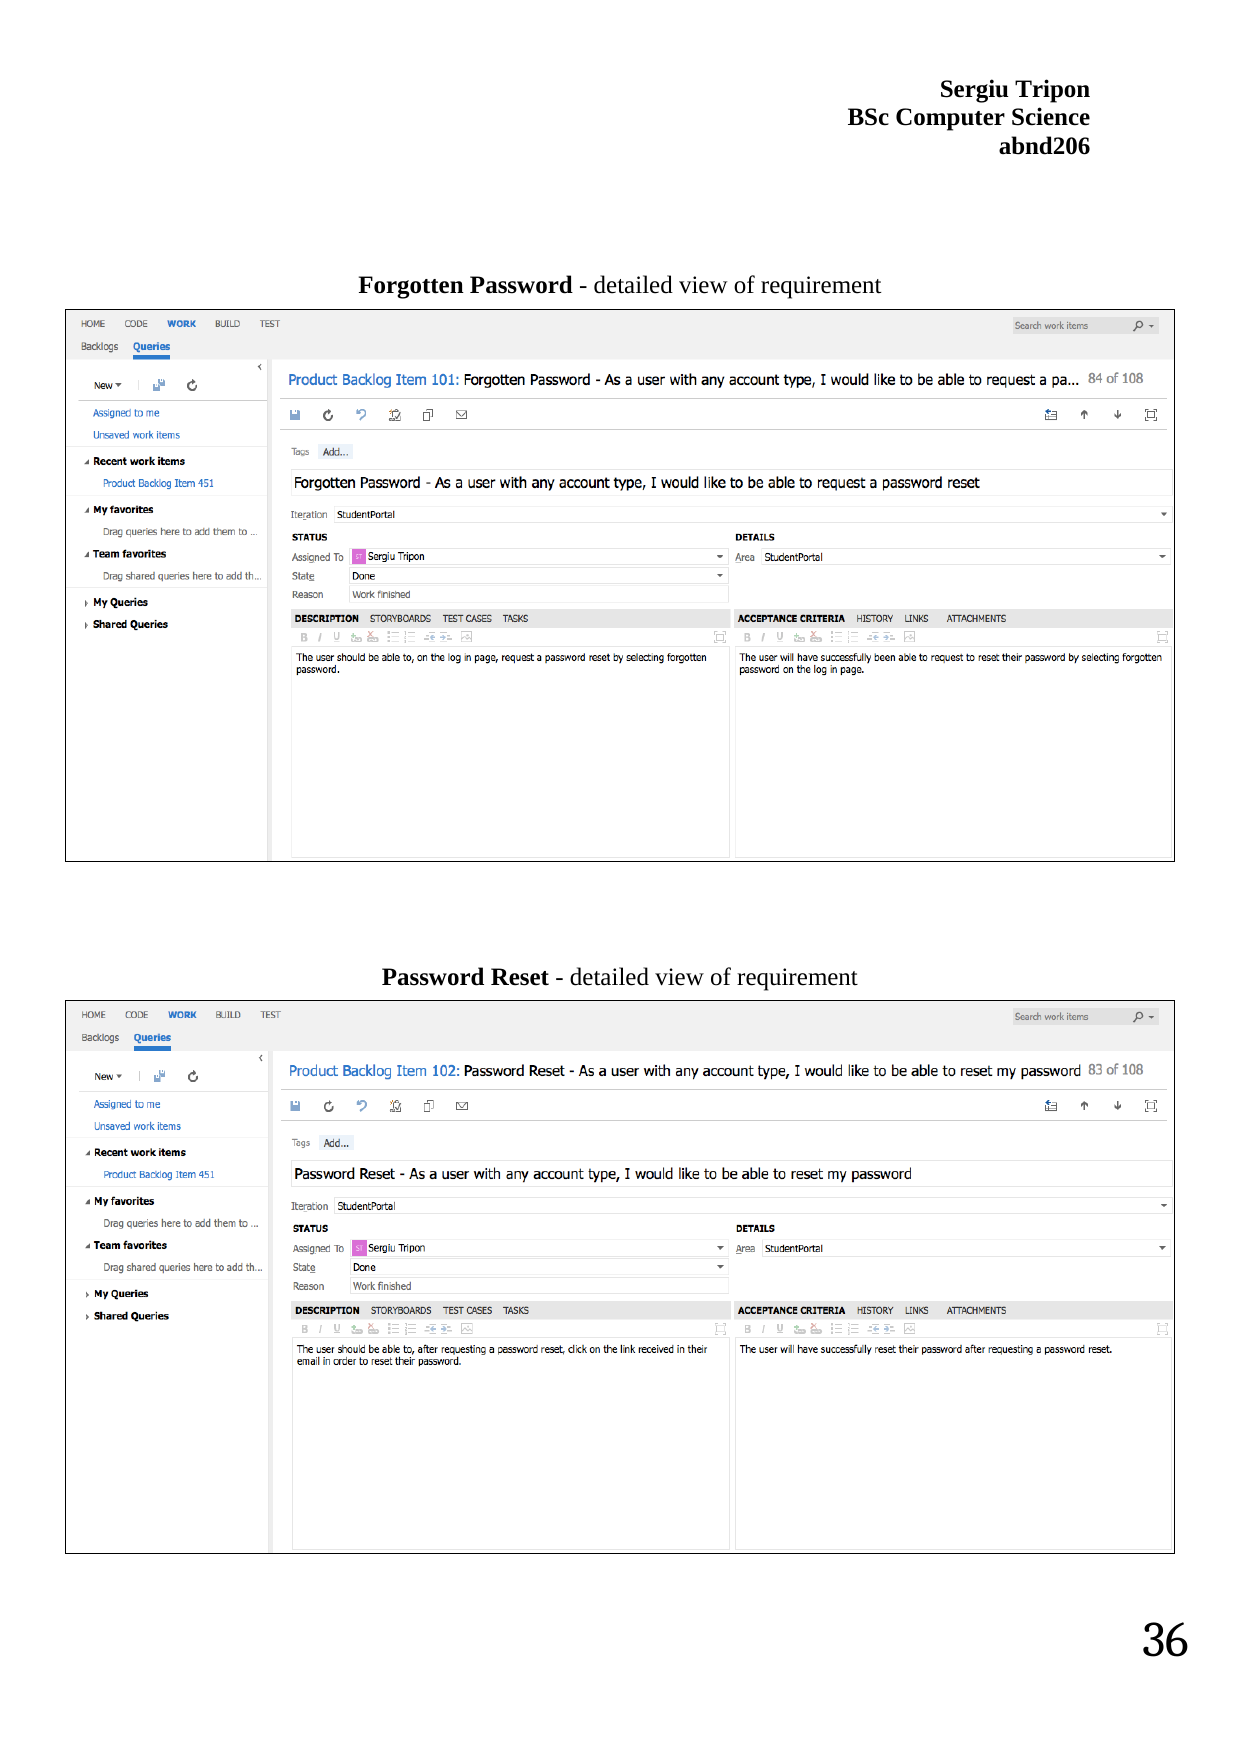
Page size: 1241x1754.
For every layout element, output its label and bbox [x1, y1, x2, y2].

picture [66, 1001, 1174, 1553]
picture [66, 310, 1174, 861]
